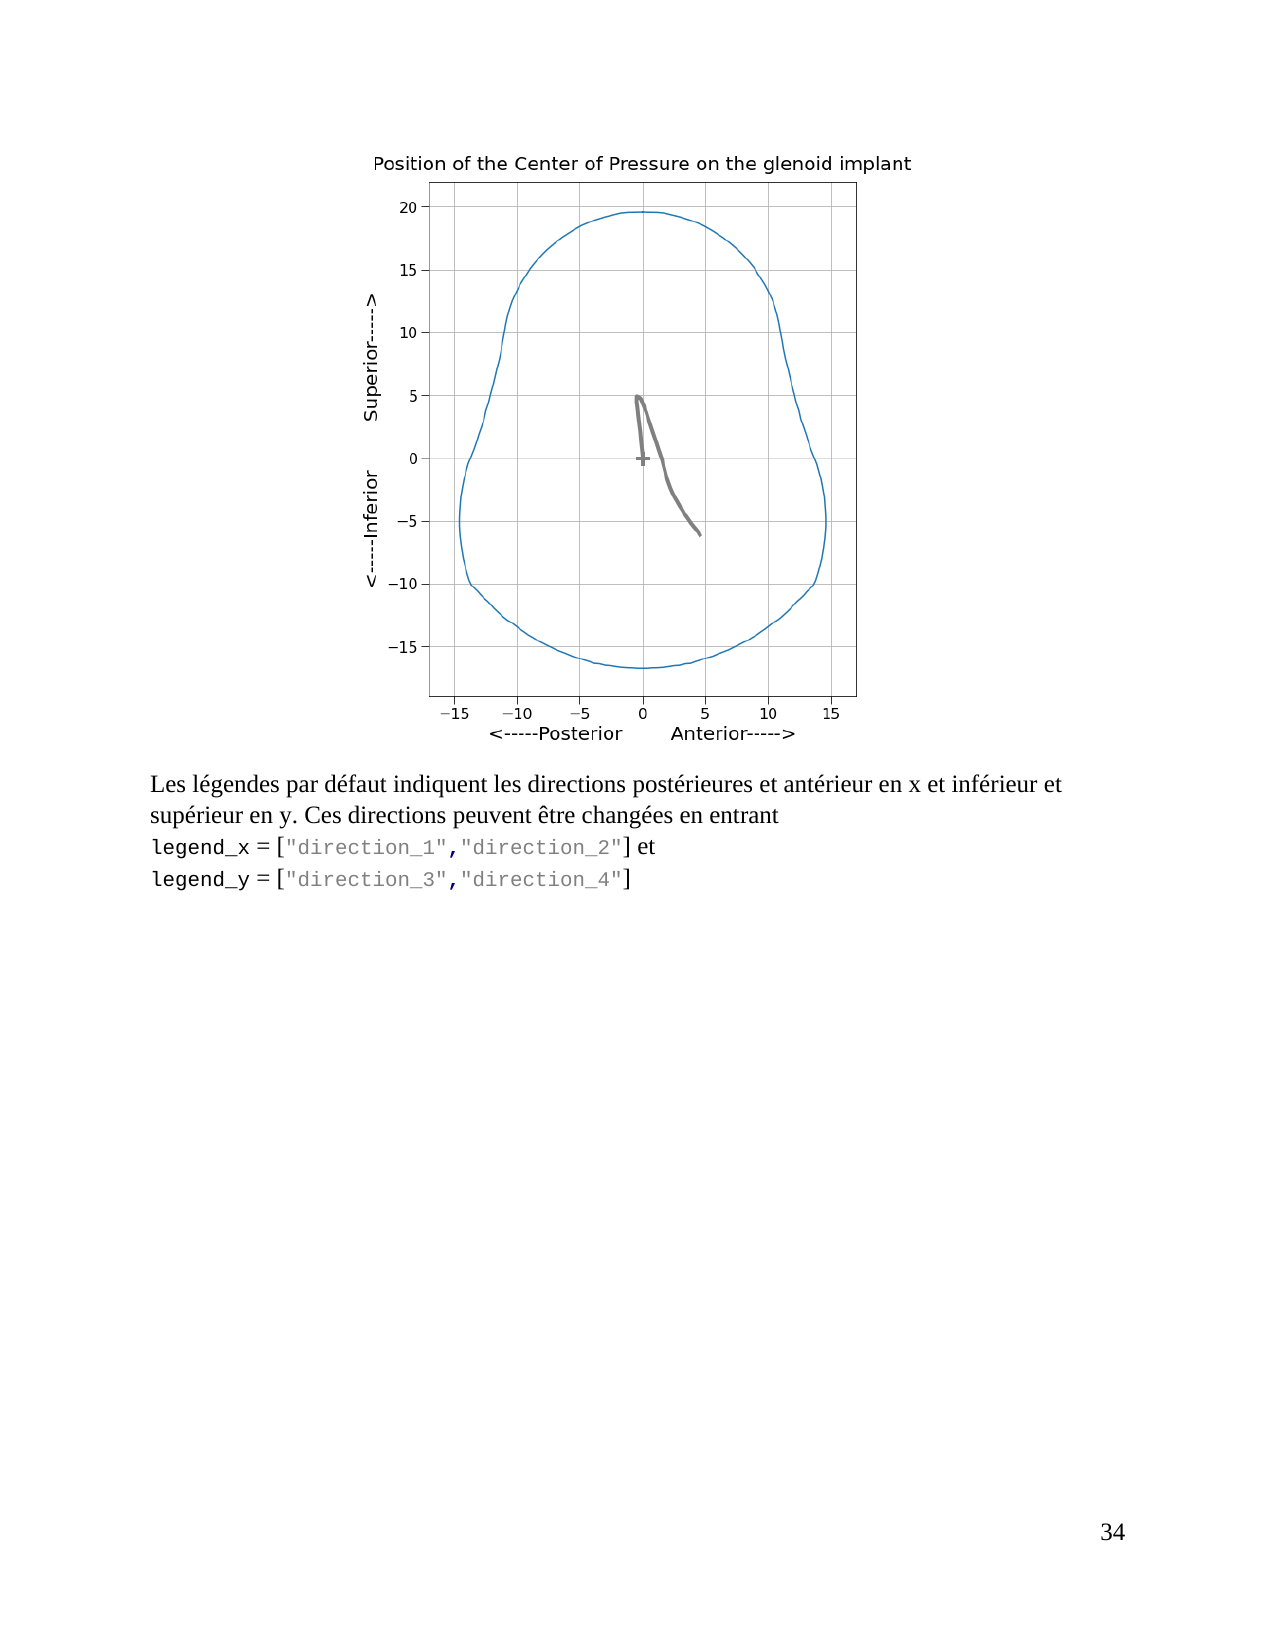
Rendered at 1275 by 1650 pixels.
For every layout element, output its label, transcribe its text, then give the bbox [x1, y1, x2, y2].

text Les légendes par défaut indiquent les directions postérieures et antérieur en x et inférieur et supérieur en y. Ces directions peuvent être changées en entrant legend_x = ["direction_1","direction_2"] et legend_y = ["direction_3","direction_4"] [150, 769, 1125, 892]
picture [357, 150, 918, 750]
